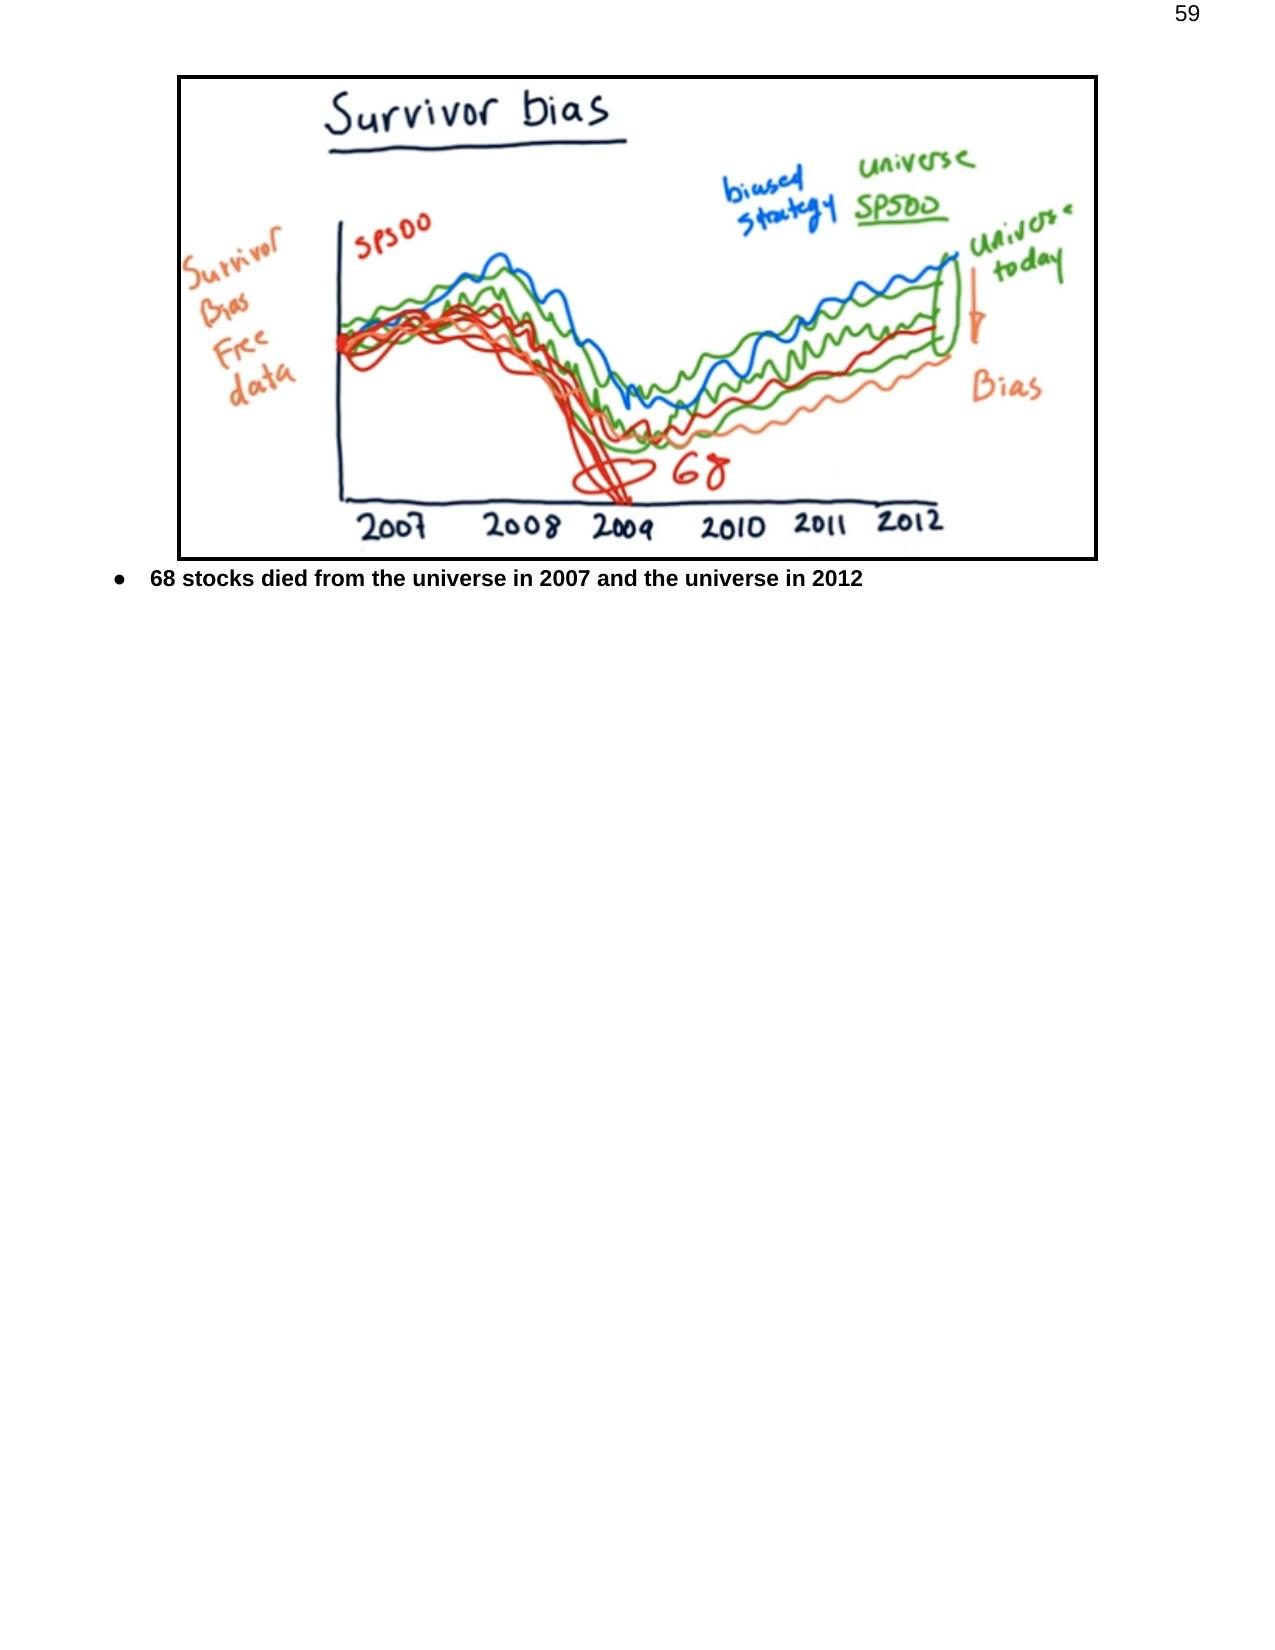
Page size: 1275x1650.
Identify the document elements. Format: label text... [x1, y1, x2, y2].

list 68 stocks died from the universe in 2007 and the universe in 2012 [112, 565, 1200, 591]
picture [181, 79, 1094, 557]
